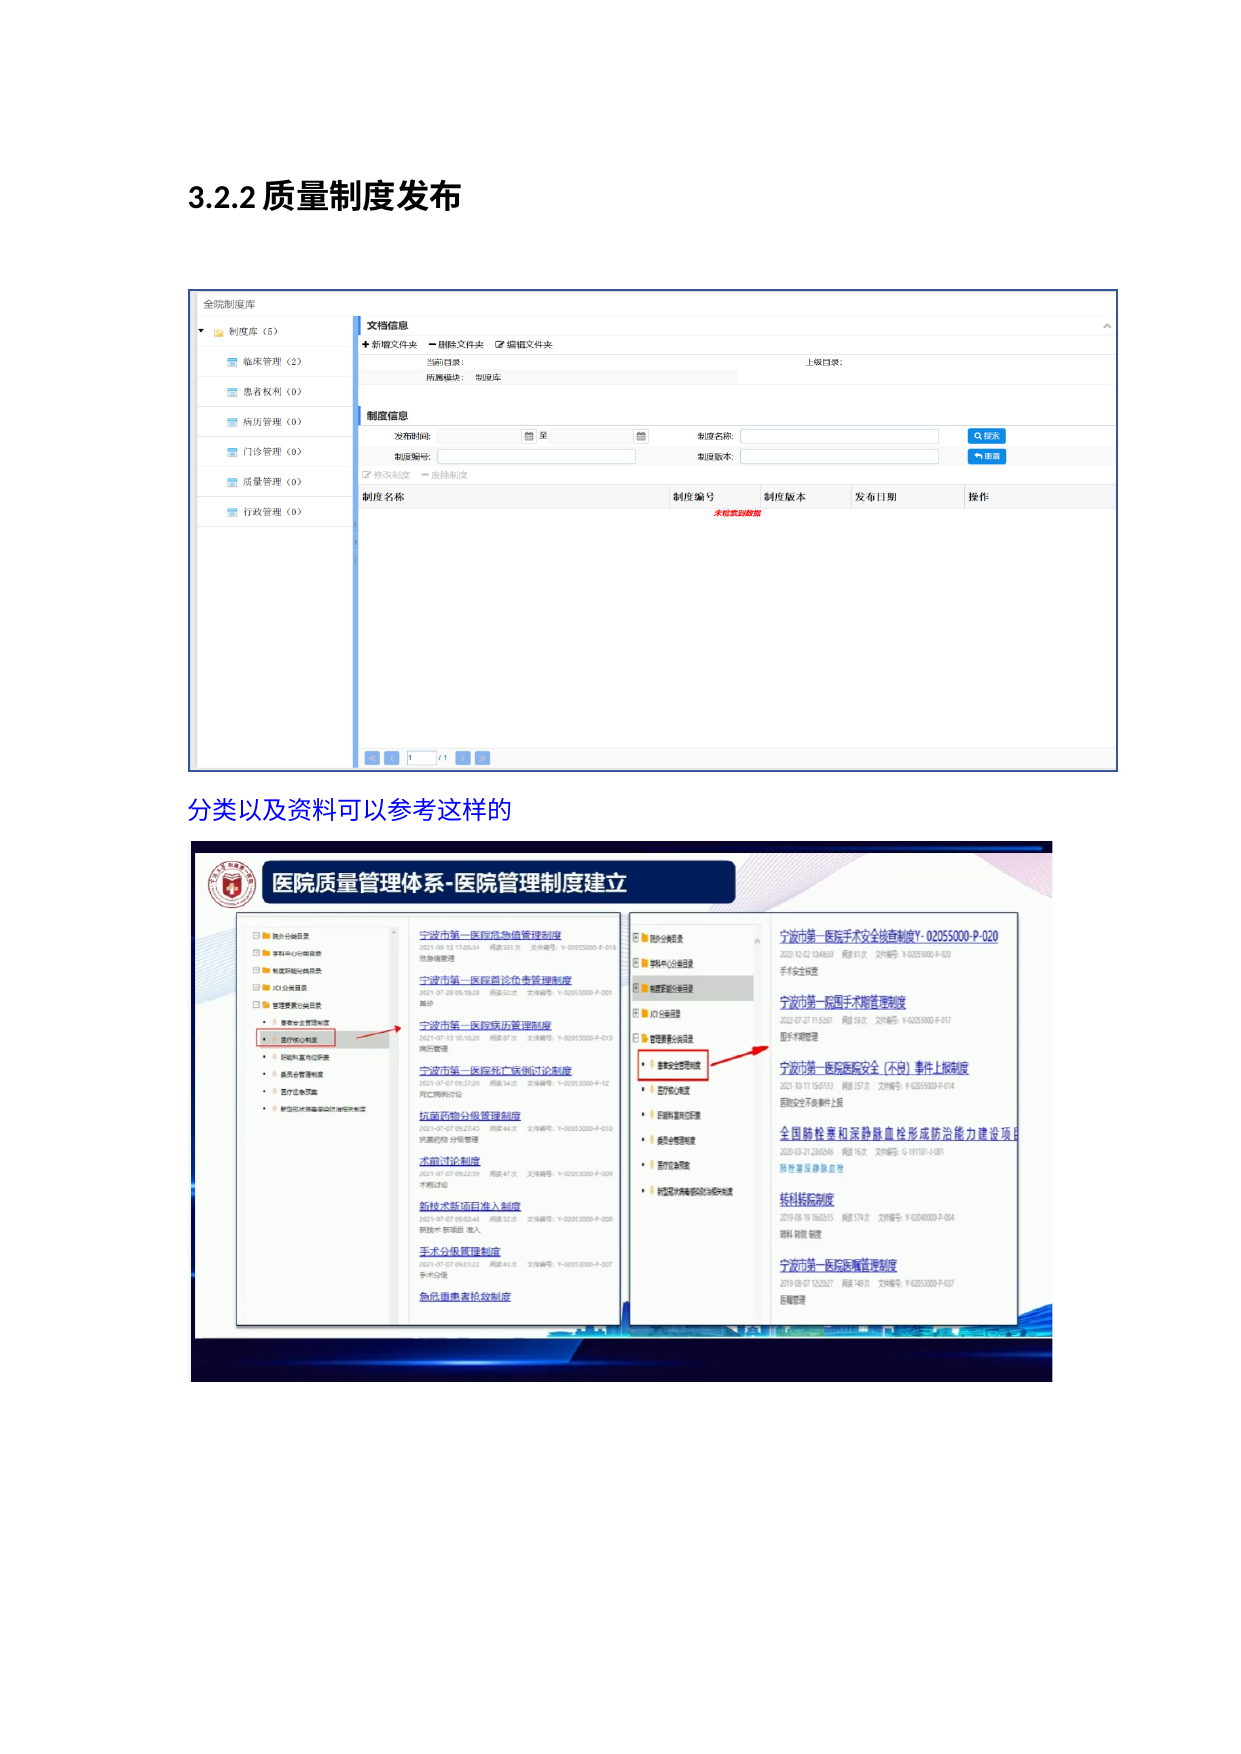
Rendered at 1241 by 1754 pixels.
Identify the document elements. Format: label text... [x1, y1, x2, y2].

picture [190, 291, 1116, 770]
picture [187, 841, 1053, 1382]
subtitle 3.2.2质量制度发布 [187, 162, 1053, 227]
text 分类以及资料可以参考这样的 [187, 776, 1053, 841]
